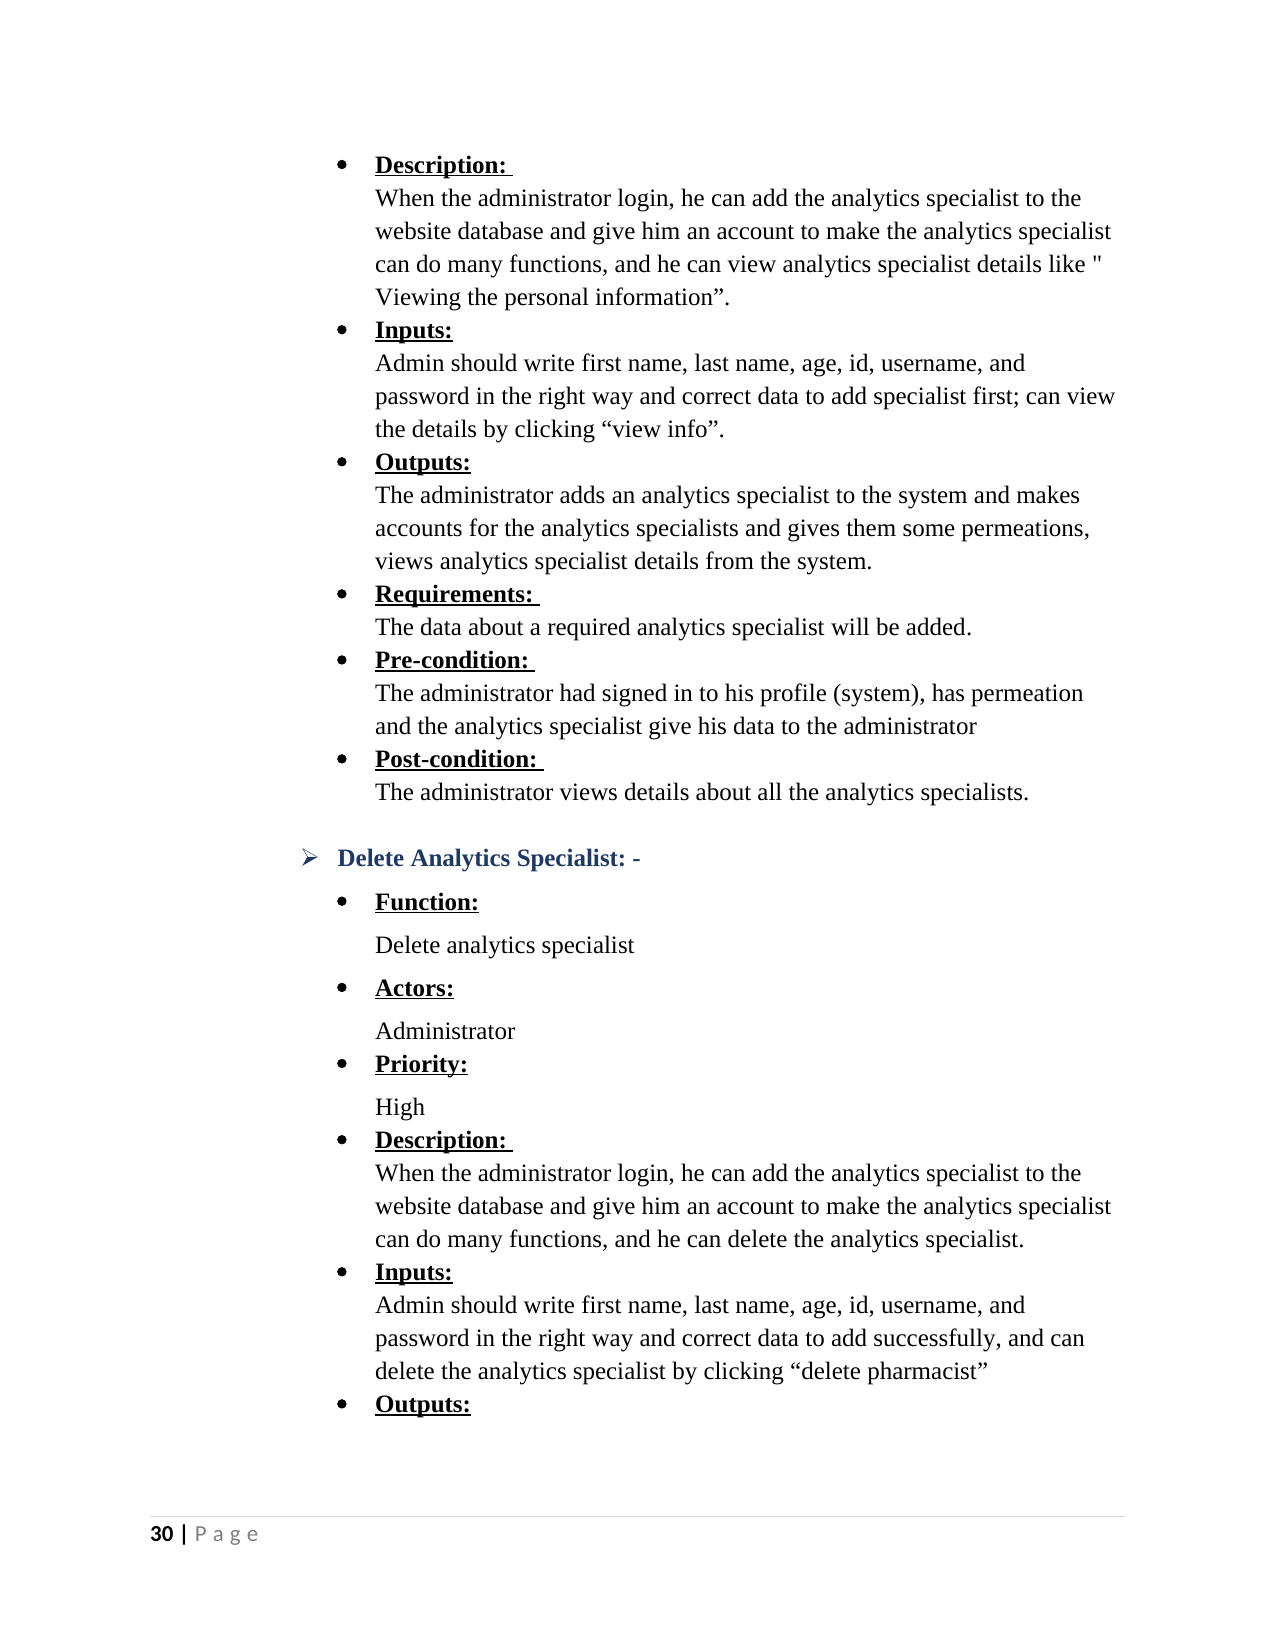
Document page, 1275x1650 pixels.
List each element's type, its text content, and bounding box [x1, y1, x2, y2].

text Administrator [300, 1016, 1125, 1045]
text The data about a required analytics specialist will be added. [300, 612, 1125, 641]
text When the administrator login, he can add the analytics specialist to the website database and give him an account to make the analytics specialist can do many functions, and he can view analytics specialist details like " Viewing the personal information”. [375, 183, 1125, 311]
list Priority: [337, 1049, 1125, 1078]
text Delete analytics specialist [300, 930, 1125, 958]
text The administrator adds an analytics specialist to the system and makes accounts for the analytics specialists and gives them some permeations, views analytics specialist details from the system. [375, 480, 1125, 575]
list Outputs: [337, 447, 1125, 476]
list Description: [337, 150, 1125, 179]
list Outputs: [337, 1389, 1125, 1418]
list Requirements: [337, 579, 1125, 608]
text When the administrator login, he can add the analytics specialist to the website database and give him an account to make the analytics specialist can do many functions, and he can delete the analytics specialist. [375, 1158, 1125, 1253]
text The administrator had signed in to his profile (system), has permeation and the analytics specialist give his data to the administrator [375, 678, 1125, 740]
text Admin should write first name, last name, age, id, username, and password in the right way and correct data to add successfully, and can delete the analytics specialist by clicking “delete pharmacist” [375, 1290, 1125, 1385]
list Actors: [337, 973, 1125, 1002]
text The administrator views details about all the analytics specialists. [300, 777, 1125, 806]
list Inputs: [337, 1257, 1125, 1286]
list Function: [337, 887, 1125, 915]
text Admin should write first name, last name, age, id, username, and password in the right way and correct data to add specialist first; can view the details by clicking “view info”. [375, 348, 1125, 443]
list Inputs: [337, 315, 1125, 344]
list Description: [337, 1125, 1125, 1154]
text Delete Analytics Specialist: - [300, 843, 1125, 872]
list Post-condition: [337, 744, 1125, 773]
list Pre-condition: [337, 645, 1125, 674]
text High [300, 1092, 1125, 1121]
